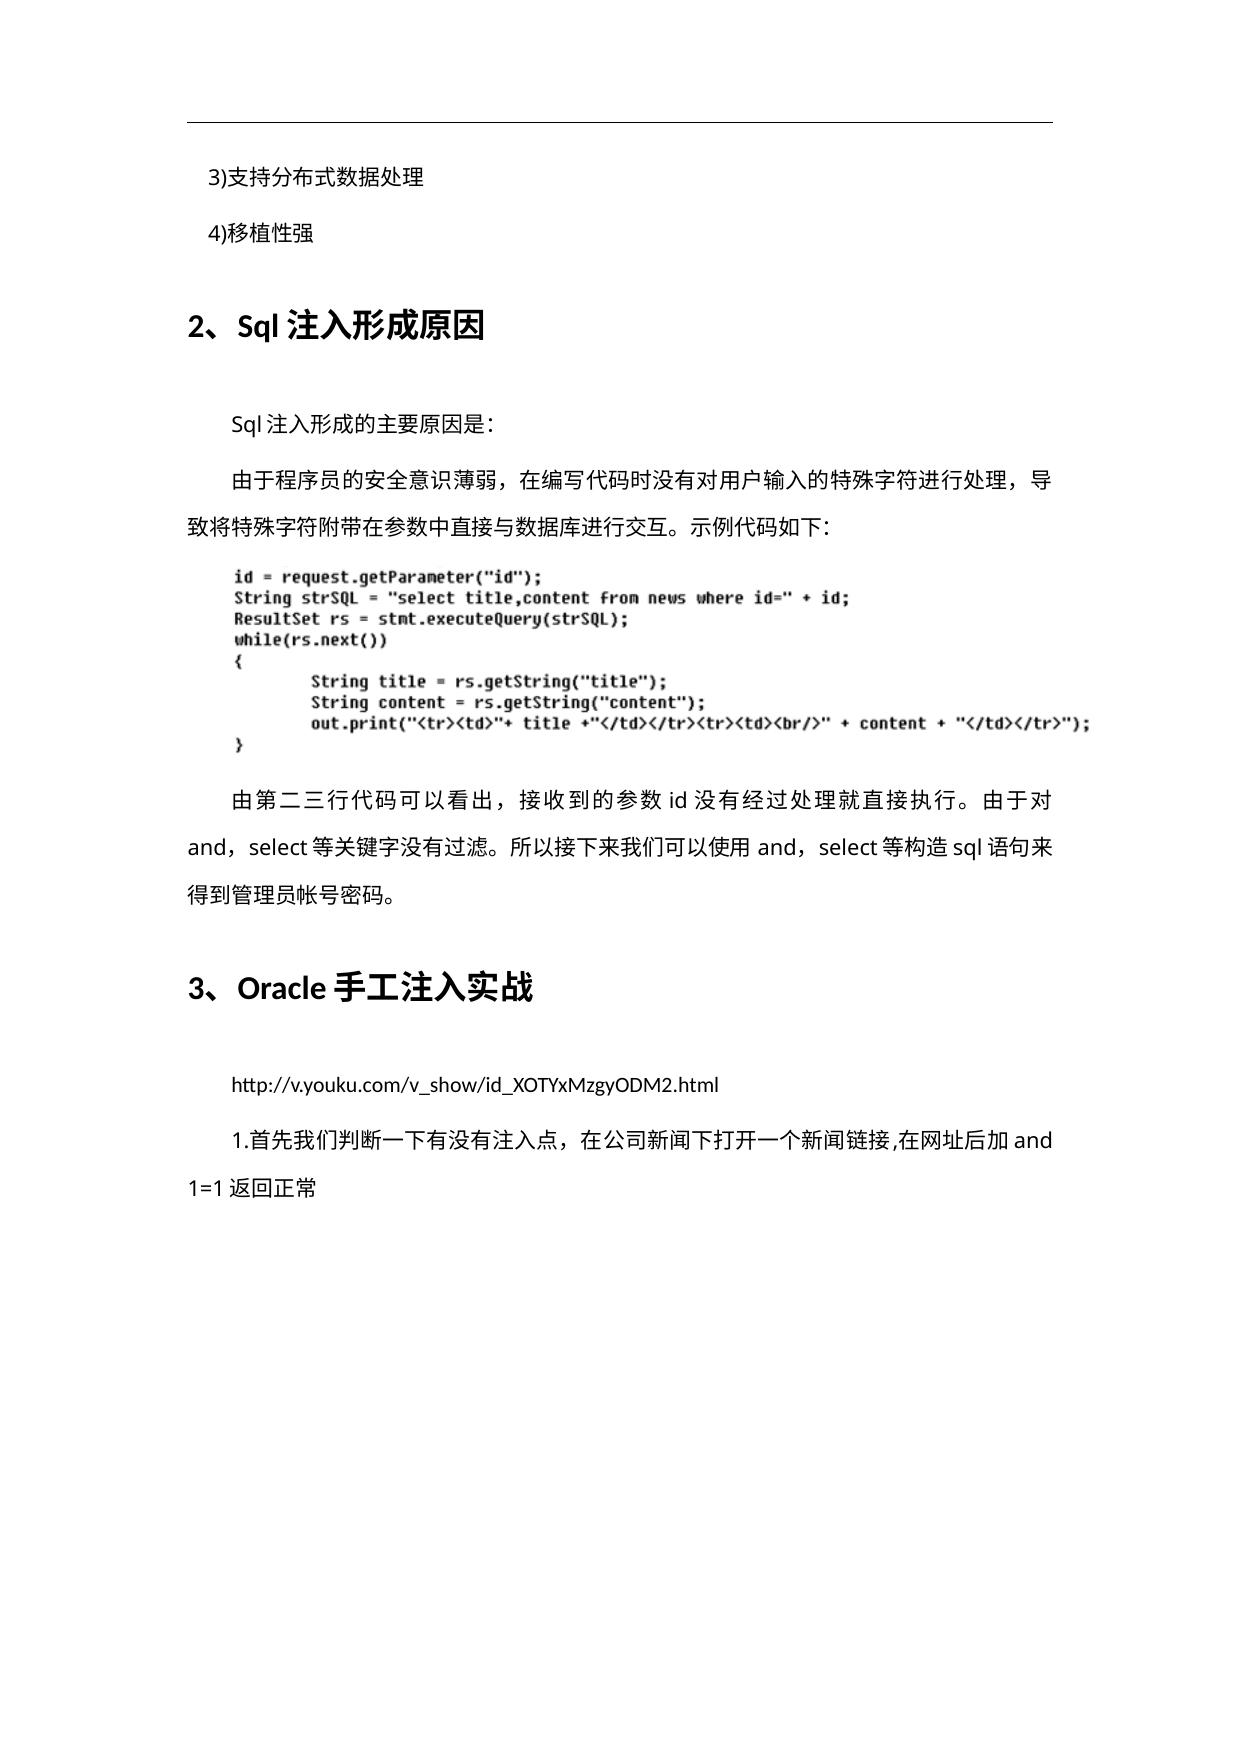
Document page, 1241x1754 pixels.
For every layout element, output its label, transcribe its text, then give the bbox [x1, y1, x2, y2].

text http://v.youku.com/v_show/id_XOTYxMzgyODM2.html [187, 1069, 1053, 1101]
subtitle 3、Oracle手工注入实战 [187, 953, 1053, 1018]
text 由第二三行代码可以看出，接收到的参数id没有经过处理就直接执行。由于对and，select等关键字没有过滤。所以接下来我们可以使用and，select等构造sql语句来得到管理员帐号密码。 [187, 783, 1053, 910]
text 4)移植性强 [187, 216, 1053, 248]
text 由于程序员的安全意识薄弱，在编写代码时没有对用户输入的特殊字符进行处理，导致将特殊字符附带在参数中直接与数据库进行交互。示例代码如下： [187, 463, 1053, 542]
text 1.首先我们判断一下有没有注入点，在公司新闻下打开一个新闻链接,在网址后加and 1=1返回正常 [187, 1123, 1053, 1202]
picture [231, 566, 1097, 758]
text 3)支持分布式数据处理 [187, 160, 1053, 192]
subtitle 2、Sql注入形成原因 [187, 291, 1053, 356]
text Sql注入形成的主要原因是： [187, 407, 1053, 439]
